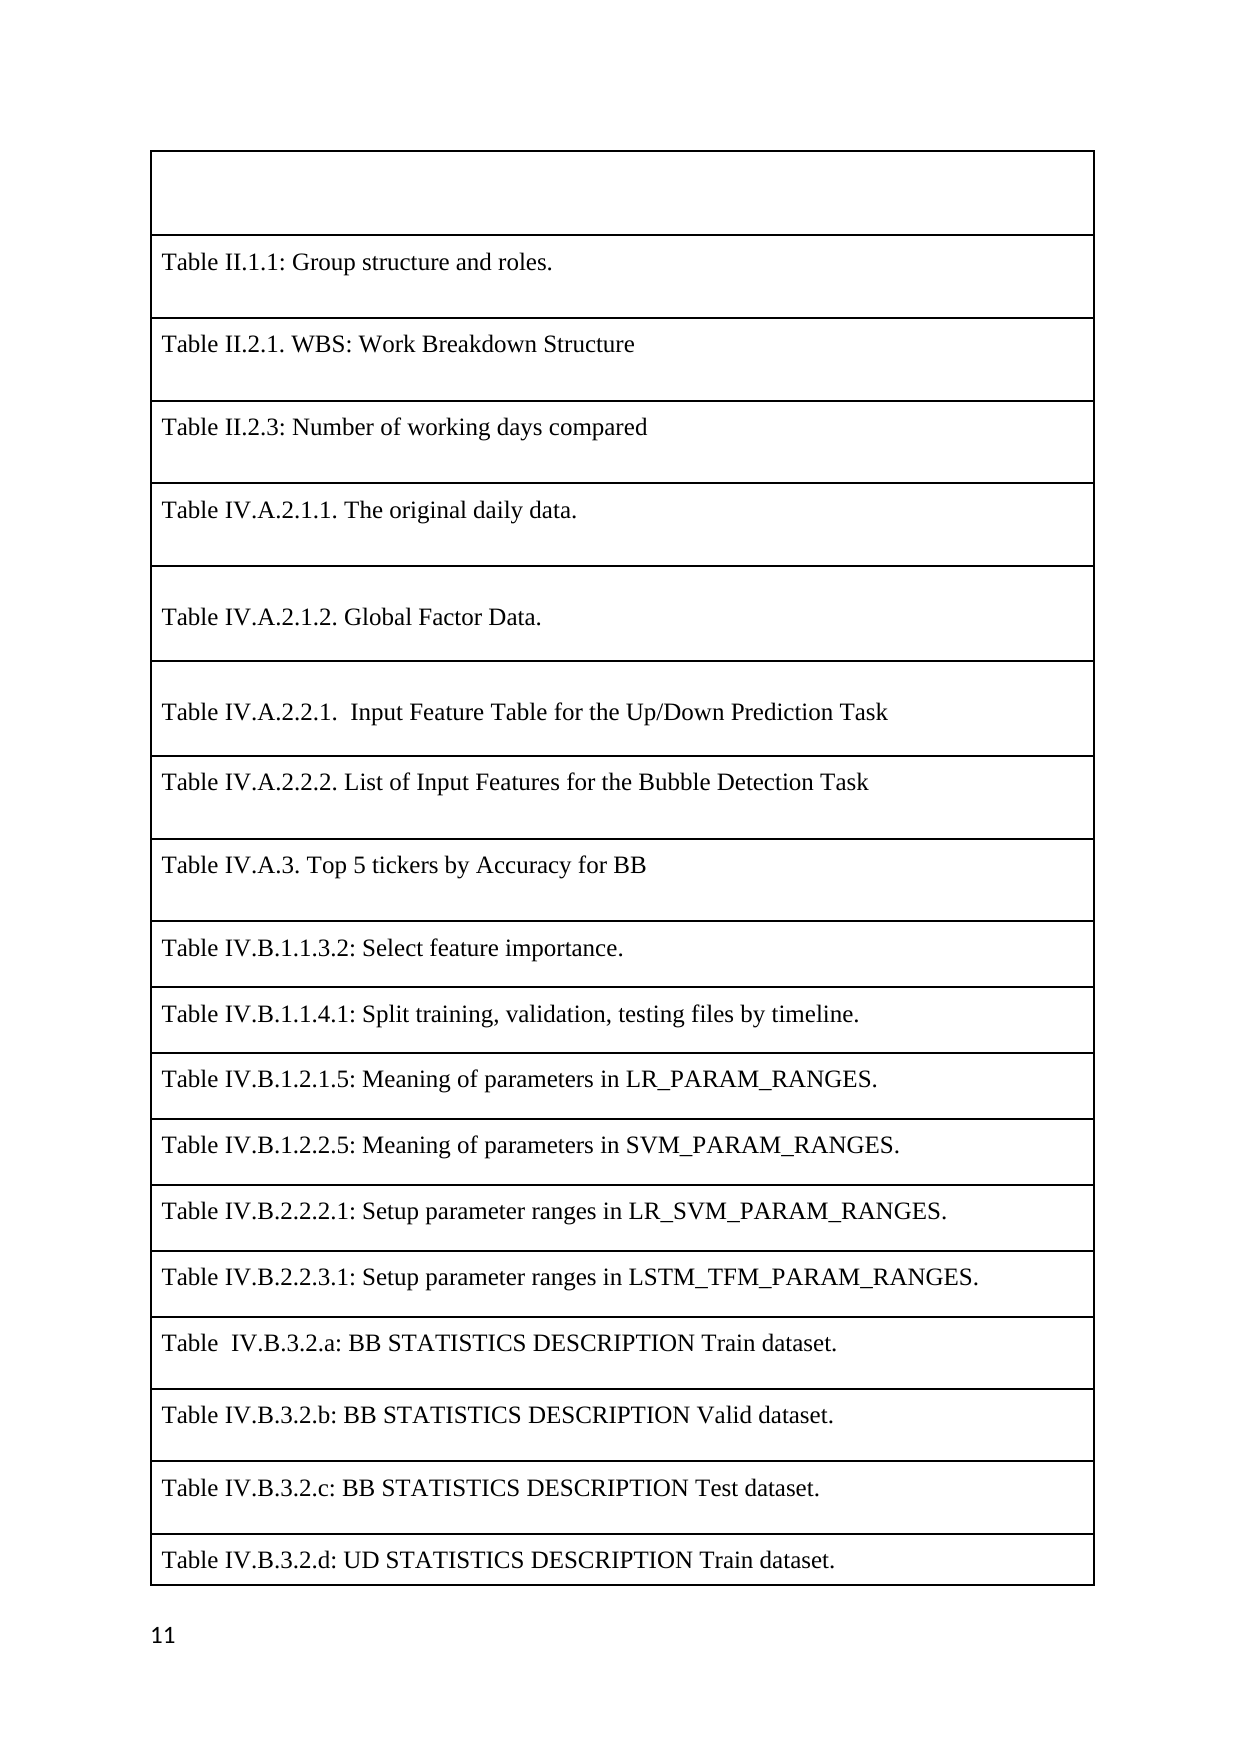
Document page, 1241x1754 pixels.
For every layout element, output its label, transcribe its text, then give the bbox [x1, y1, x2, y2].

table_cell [152, 1535, 1093, 1584]
table_cell Table II.1.1: Group structure and roles. [152, 236, 1093, 317]
table_cell Table IV.A.3. Top 5 tickers by Accuracy for BB [152, 840, 1093, 920]
table_cell Table IV.B.3.2.a: BB STATISTICS DESCRIPTION Train dataset. [152, 1318, 1093, 1388]
table_cell Table IV.B.2.2.3.1: Setup parameter ranges in LSTM_TFM_PARAM_RANGES. [152, 1252, 1093, 1316]
table_cell Table IV.B.3.2.c: BB STATISTICS DESCRIPTION Test dataset. [152, 1462, 1093, 1532]
table_cell Table IV.B.2.2.2.1: Setup parameter ranges in LR_SVM_PARAM_RANGES. [152, 1186, 1093, 1250]
table_cell Table IV.A.2.2.1. Input Feature Table for the Up/Down Prediction Task [152, 662, 1093, 755]
table_cell Table IV.B.1.1.4.1: Split training, validation, testing files by timeline. [152, 988, 1093, 1052]
table_cell Table II.2.3: Number of working days compared [152, 402, 1093, 482]
table_cell Table IV.A.2.1.2. Global Factor Data. [152, 567, 1093, 660]
table_cell Table IV.B.1.1.3.2: Select feature importance. [152, 922, 1093, 986]
table_cell Table IV.B.1.2.2.5: Meaning of parameters in SVM_PARAM_RANGES. [152, 1120, 1093, 1184]
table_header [152, 152, 1093, 234]
table_cell Table IV.A.2.2.2. List of Input Features for the Bubble Detection Task [152, 757, 1093, 838]
table_cell Table IV.B.1.2.1.5: Meaning of parameters in LR_PARAM_RANGES. [152, 1054, 1093, 1118]
table_cell Table II.2.1. WBS: Work Breakdown Structure [152, 319, 1093, 399]
table_cell Table IV.B.3.2.b: BB STATISTICS DESCRIPTION Valid dataset. [152, 1390, 1093, 1460]
table_cell Table IV.A.2.1.1. The original daily data. [152, 484, 1093, 565]
